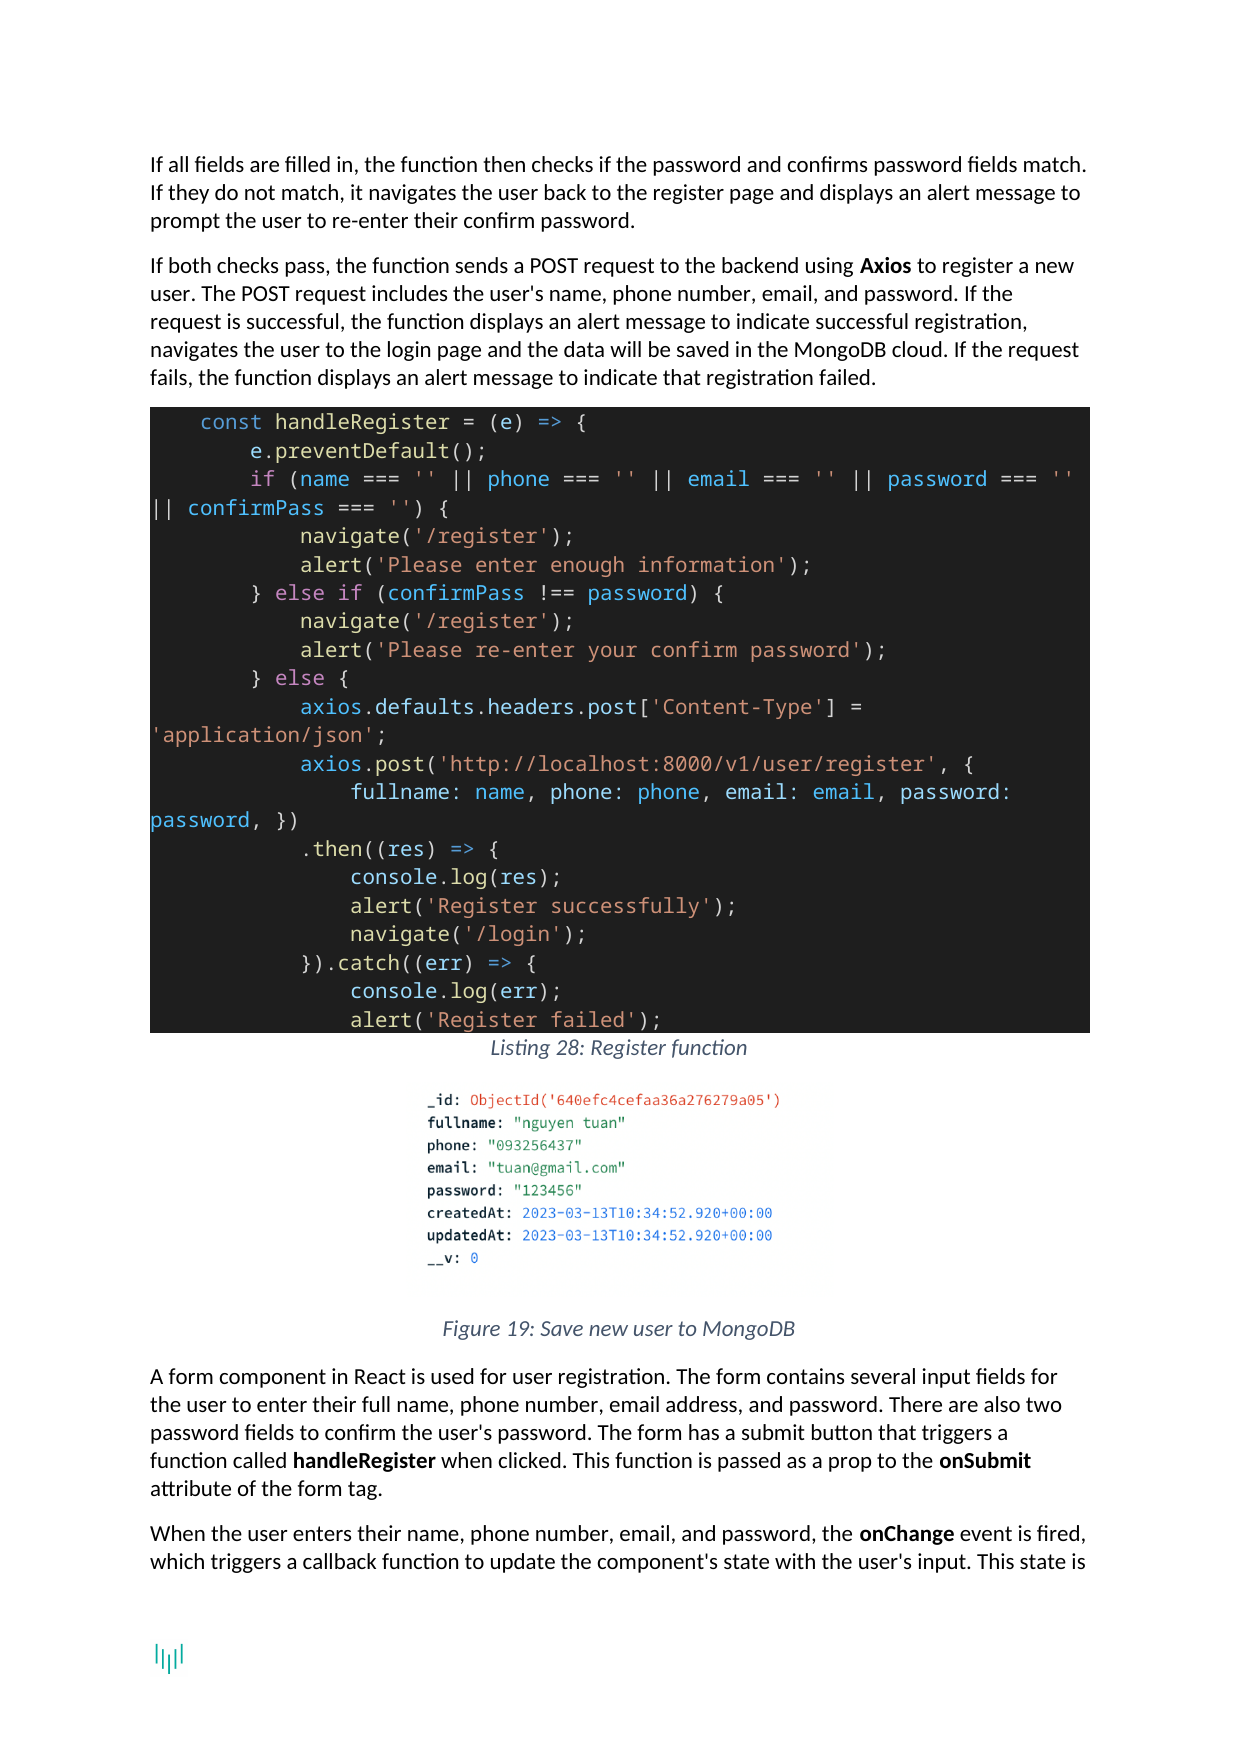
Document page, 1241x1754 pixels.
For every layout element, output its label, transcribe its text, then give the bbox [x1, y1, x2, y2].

text A form component in React is used for user registration. The form contains several input fields for the user to enter their full name, phone number, email address, and password. There are also two password fields to confirm the user's password. The form has a submit button that triggers a function called handleRegister when clicked. This function is passed as a prop to the onSubmit attribute of the form tag. [150, 1362, 1090, 1503]
text }).catch((err) => { [150, 948, 1090, 976]
text navigate('/register'); [150, 607, 1090, 635]
picture [150, 1639, 188, 1677]
text alert('Register failed'); [150, 1005, 1090, 1033]
text Listing 28: Register function [150, 1033, 1090, 1061]
text } else { [150, 663, 1090, 692]
text alert('Please re-enter your confirm password'); [150, 635, 1090, 663]
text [150, 1519, 1090, 1575]
text if (name === '' || phone === '' || email === '' || password === '' || confirmPass === '') { [150, 464, 1090, 521]
text e.preventDefault(); [150, 436, 1090, 464]
text navigate('/register'); [150, 521, 1090, 550]
text const handleRegister = (e) => { [150, 407, 1090, 436]
text } else if (confirmPass !== password) { [150, 578, 1090, 607]
text axios.post('http://localhost:8000/v1/user/register', { [150, 749, 1090, 777]
text Figure 19: Save new user to MongoDB [150, 1314, 1090, 1342]
text alert('Register successfully'); [150, 891, 1090, 919]
text axios.defaults.headers.post['Content-Type'] = 'application/json'; [150, 692, 1090, 749]
text console.log(err); [150, 976, 1090, 1005]
text .then((res) => { [150, 834, 1090, 862]
text console.log(res); [150, 862, 1090, 891]
text If both checks pass, the function sends a POST request to the backend using Axios to register a new user. The POST request includes the user's name, phone number, email, and password. If the request is successful, the function displays an alert message to indicate successful registration, navigates the user to the login page and the data will be saved in the MongoDB cloud. If the request fails, the function displays an alert message to indicate that registration failed. [150, 251, 1090, 391]
text navigate('/login'); [150, 919, 1090, 948]
text fullname: name, phone: phone, email: email, password: password, }) [150, 777, 1090, 834]
text If all fields are filled in, the function then checks if the password and confirms password fields match. If they do not match, it navigates the user back to the register page and displays an alert message to prompt the user to re-enter their confirm password. [150, 150, 1090, 234]
picture [406, 1082, 835, 1297]
text alert('Please enter enough information'); [150, 550, 1090, 578]
